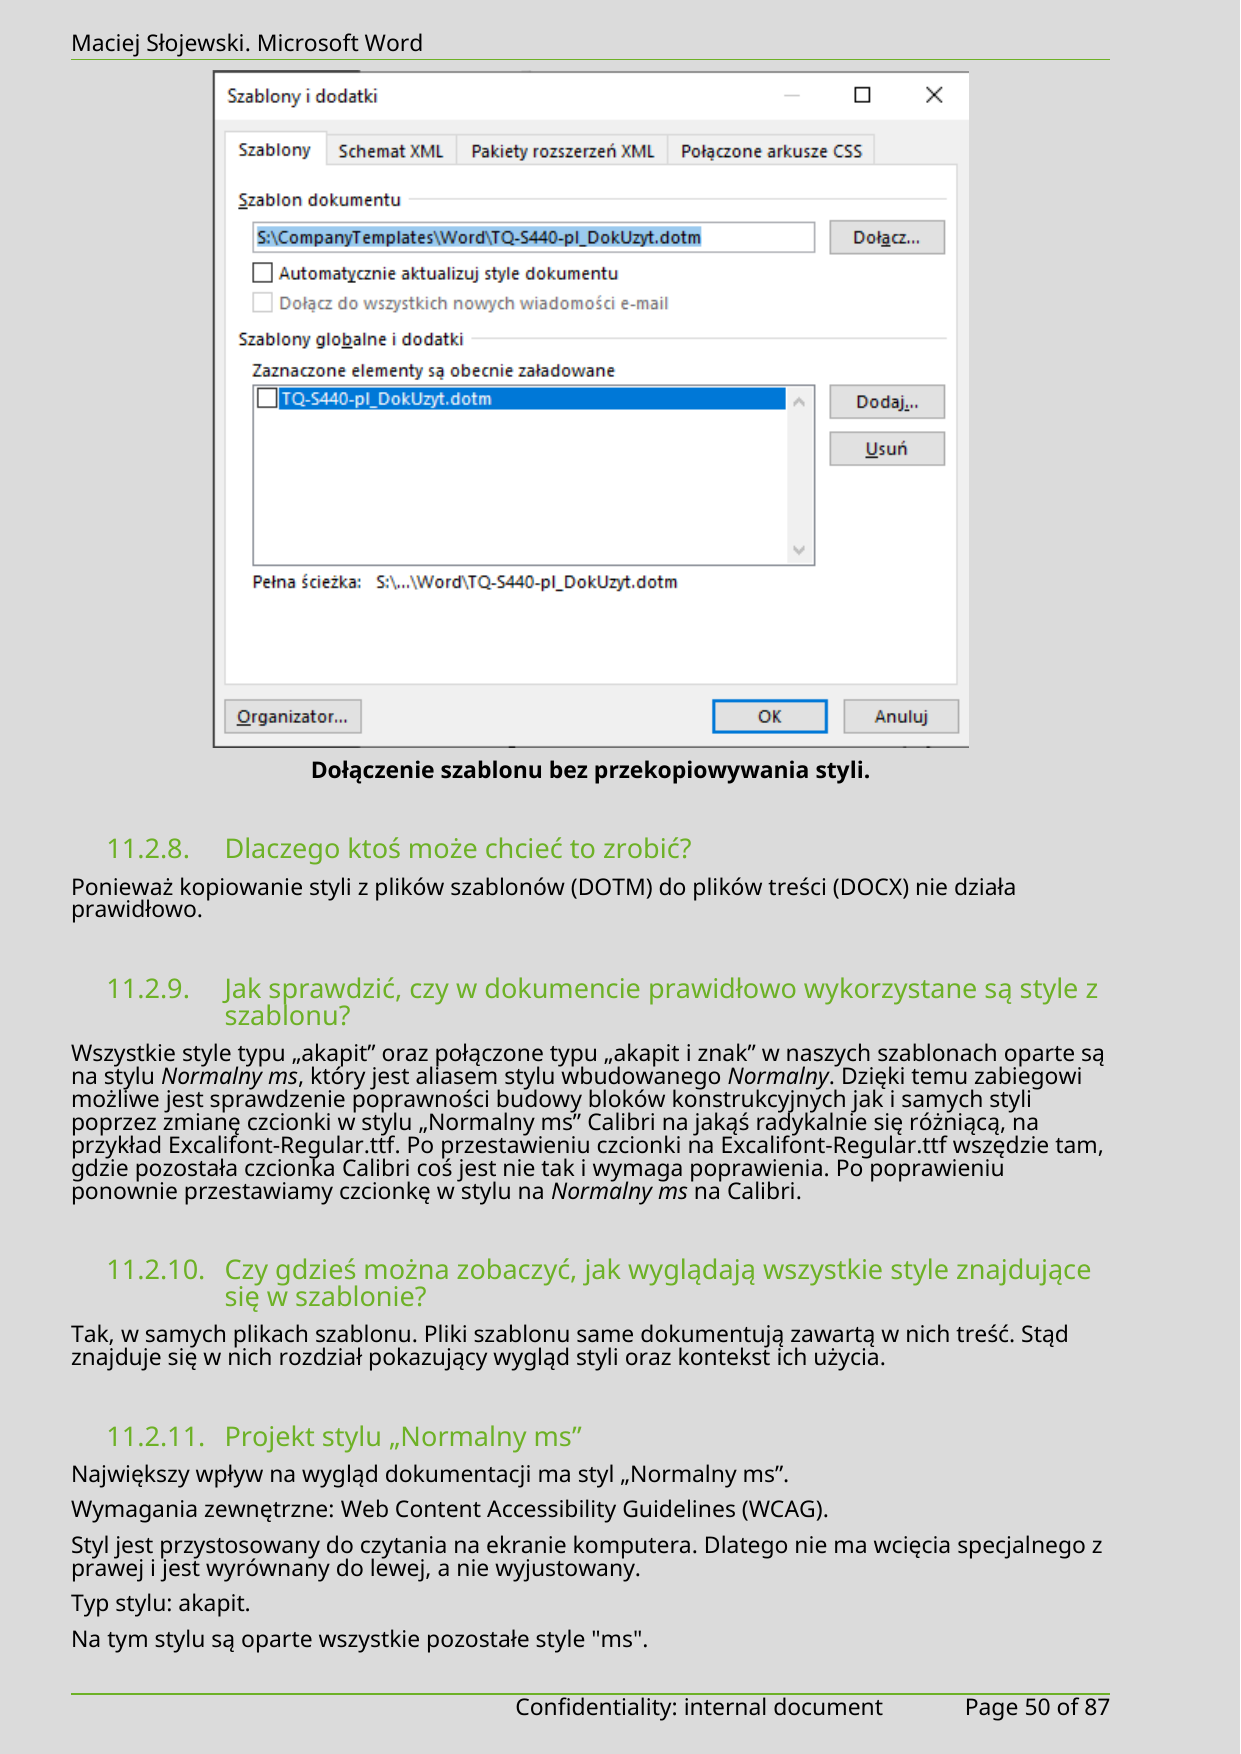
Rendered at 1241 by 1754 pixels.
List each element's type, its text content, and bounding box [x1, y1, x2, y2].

text Tak, w samych plikach szablonu. Pliki szablonu same dokumentują zawartą w nich treść. Stąd znajduje się w nich rozdział pokazujący wygląd styli oraz kontekst ich użycia. [71, 1324, 1110, 1370]
subtitle Jak sprawdzić, czy w dokumencie prawidłowo wykorzystane są style z szablonu? [106, 977, 1110, 1031]
text Styl jest przystosowany do czytania na ekranie komputera. Dlatego nie ma wcięcia specjalnego z prawej i jest wyrównany do lewej, a nie wyjustowany. [71, 1535, 1110, 1581]
text Dołączenie szablonu bez przekopiowywania styli. [71, 760, 1110, 783]
subtitle Czy gdzieś można zobaczyć, jak wyglądają wszystkie style znajdujące się w szablonie? [106, 1258, 1110, 1312]
text Największy wpływ na wygląd dokumentacji ma styl „Normalny ms”. [71, 1464, 1110, 1487]
text Wymagania zewnętrzne: Web Content Accessibility Guidelines (WCAG). [71, 1499, 1110, 1522]
text Typ stylu: akapit. [71, 1593, 1110, 1616]
text Ponieważ kopiowanie styli z plików szablonów (DOTM) do plików treści (DOCX) nie działa prawidłowo. [71, 877, 1110, 922]
text Na tym stylu są oparte wszystkie pozostałe style "ms". [71, 1629, 1110, 1652]
subtitle Projekt stylu „Normalny ms” [106, 1424, 1110, 1452]
subtitle Dlaczego ktoś może chcieć to zrobić? [106, 837, 1110, 864]
text Wszystkie style typu „akapit” oraz połączone typu „akapit i znak” w naszych szablonach oparte są na stylu Normalny ms, który jest aliasem stylu wbudowanego Normalny. Dzięki temu zabiegowi możliwe jest sprawdzenie poprawności budowy bloków konstrukcyjnych jak i samych styli poprzez zmianę czcionki w stylu „Normalny ms” Calibri na jakąś radykalnie się różniącą, na przykład Excalifont-Regular.ttf. Po przestawieniu czcionki na Excalifont-Regular.ttf wszędzie tam, gdzie pozostała czcionka Calibri coś jest nie tak i wymaga poprawienia. Po poprawieniu ponownie przestawiamy czcionkę w stylu na Normalny ms na Calibri. [71, 1043, 1110, 1204]
picture [212, 70, 969, 748]
